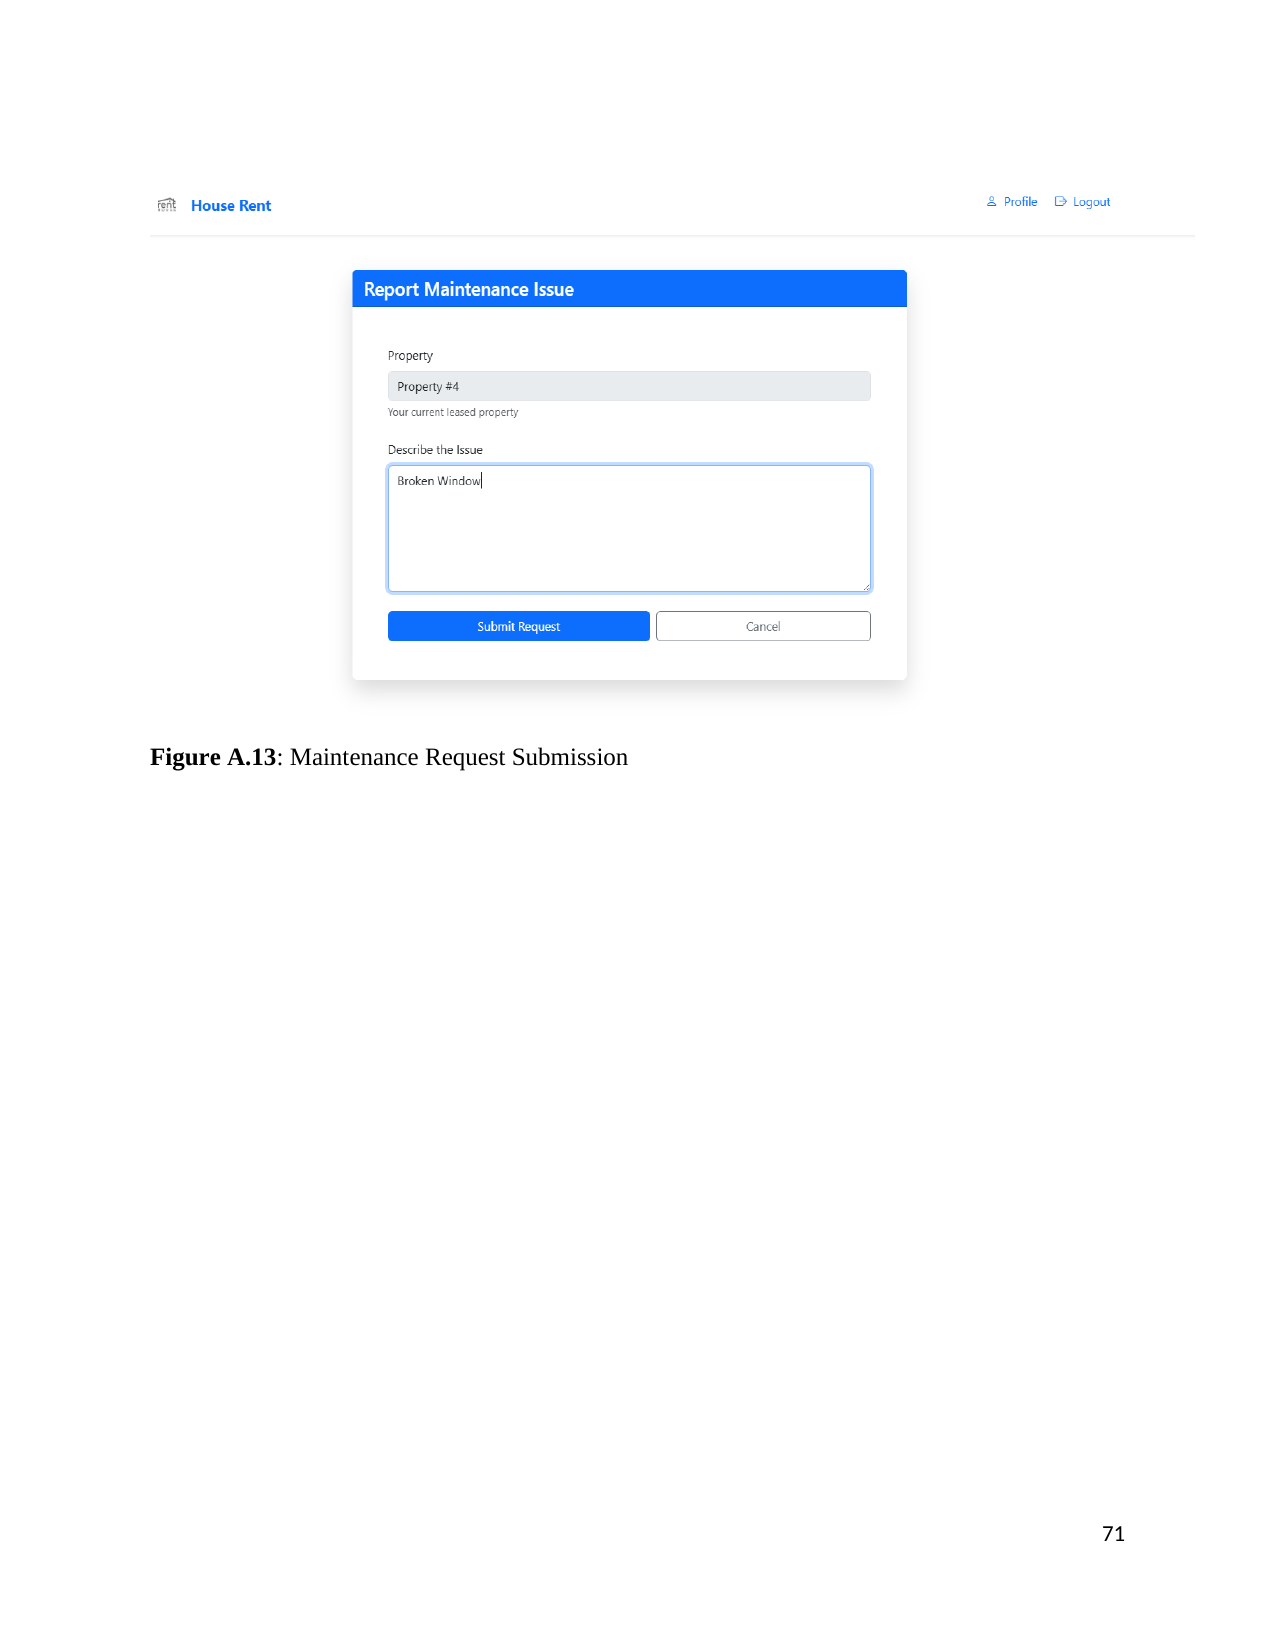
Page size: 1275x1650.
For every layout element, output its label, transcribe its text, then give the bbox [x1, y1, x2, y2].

text Figure A.13: Maintenance Request Submission [150, 742, 1125, 770]
picture [150, 193, 1196, 728]
